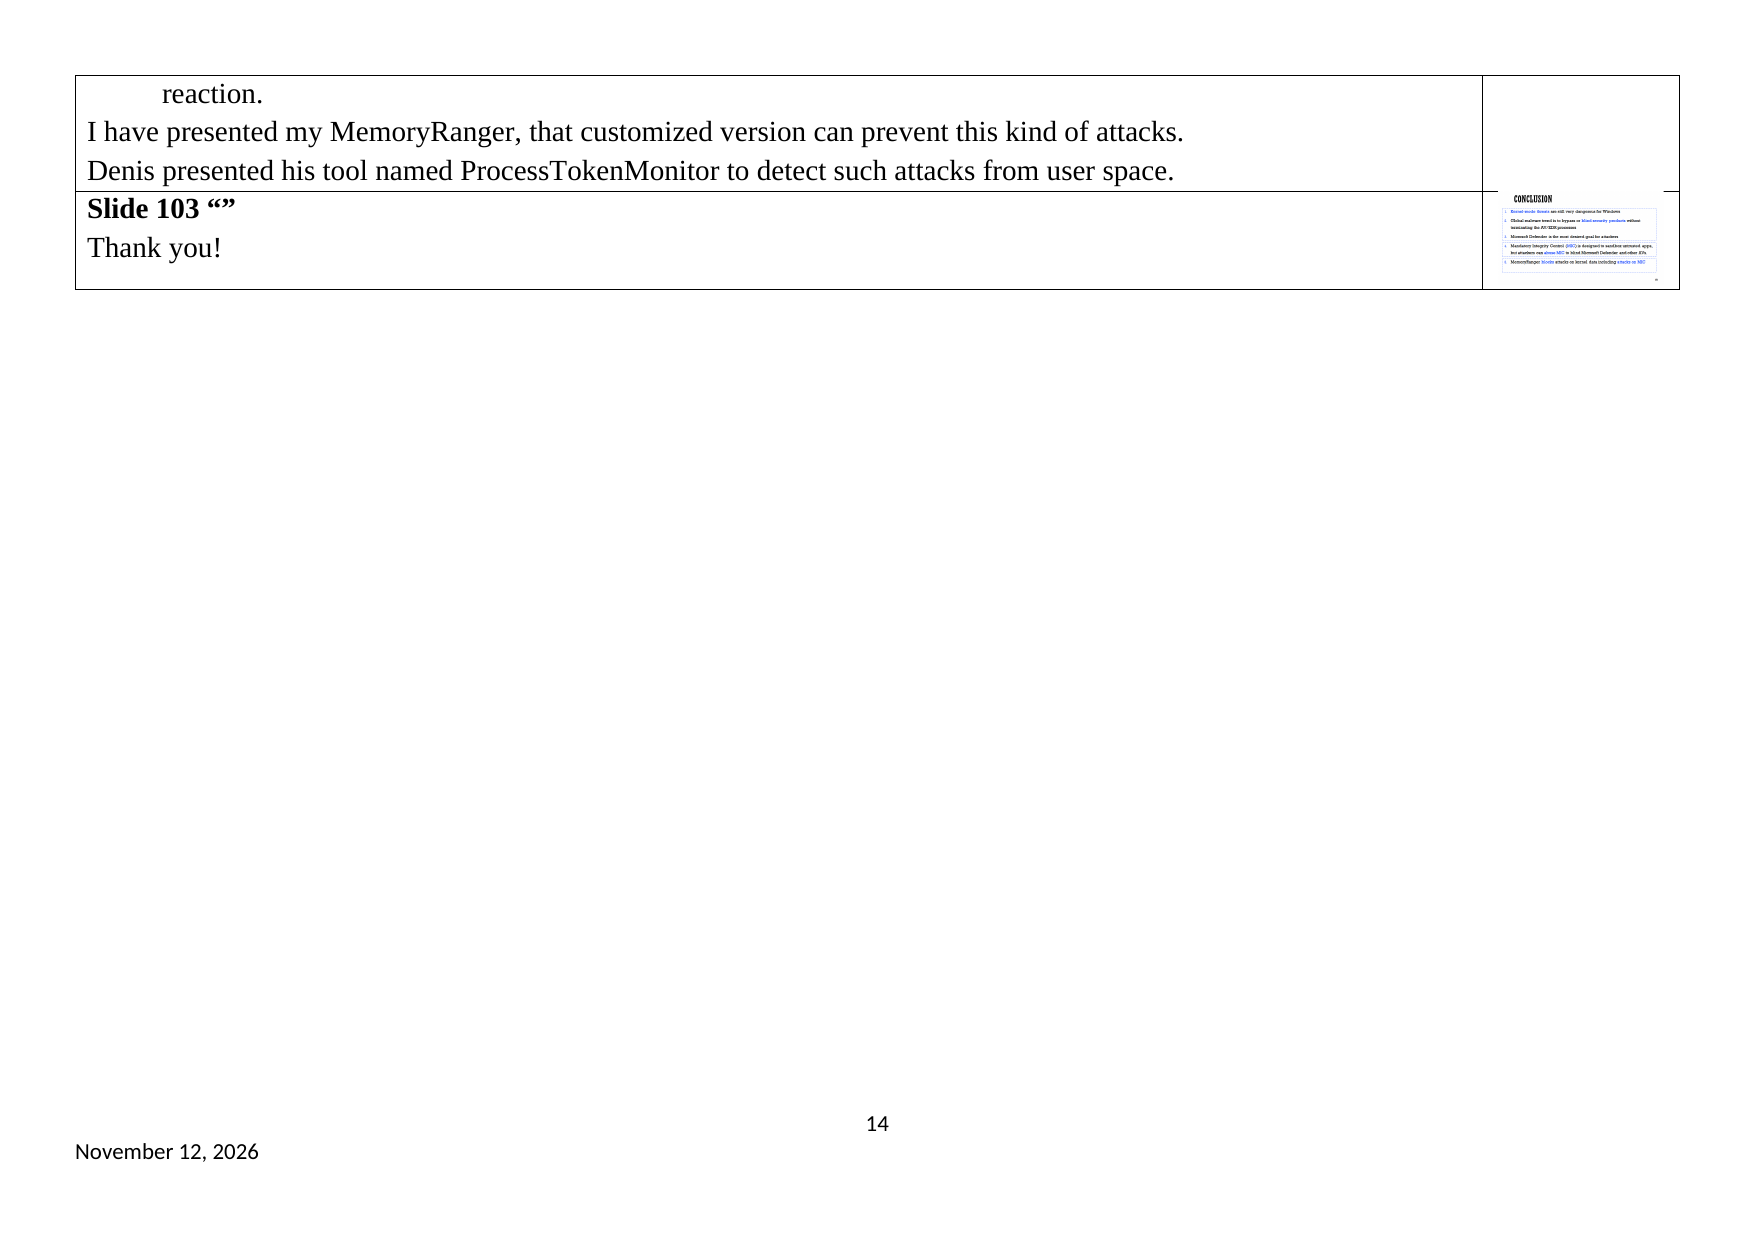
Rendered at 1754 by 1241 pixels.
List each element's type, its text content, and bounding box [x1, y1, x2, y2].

table_cell Slide 103 “” Thank you! [76, 192, 1482, 288]
picture [1498, 191, 1664, 285]
table_cell [1483, 76, 1679, 191]
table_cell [76, 76, 1482, 191]
table_cell [1483, 192, 1679, 288]
